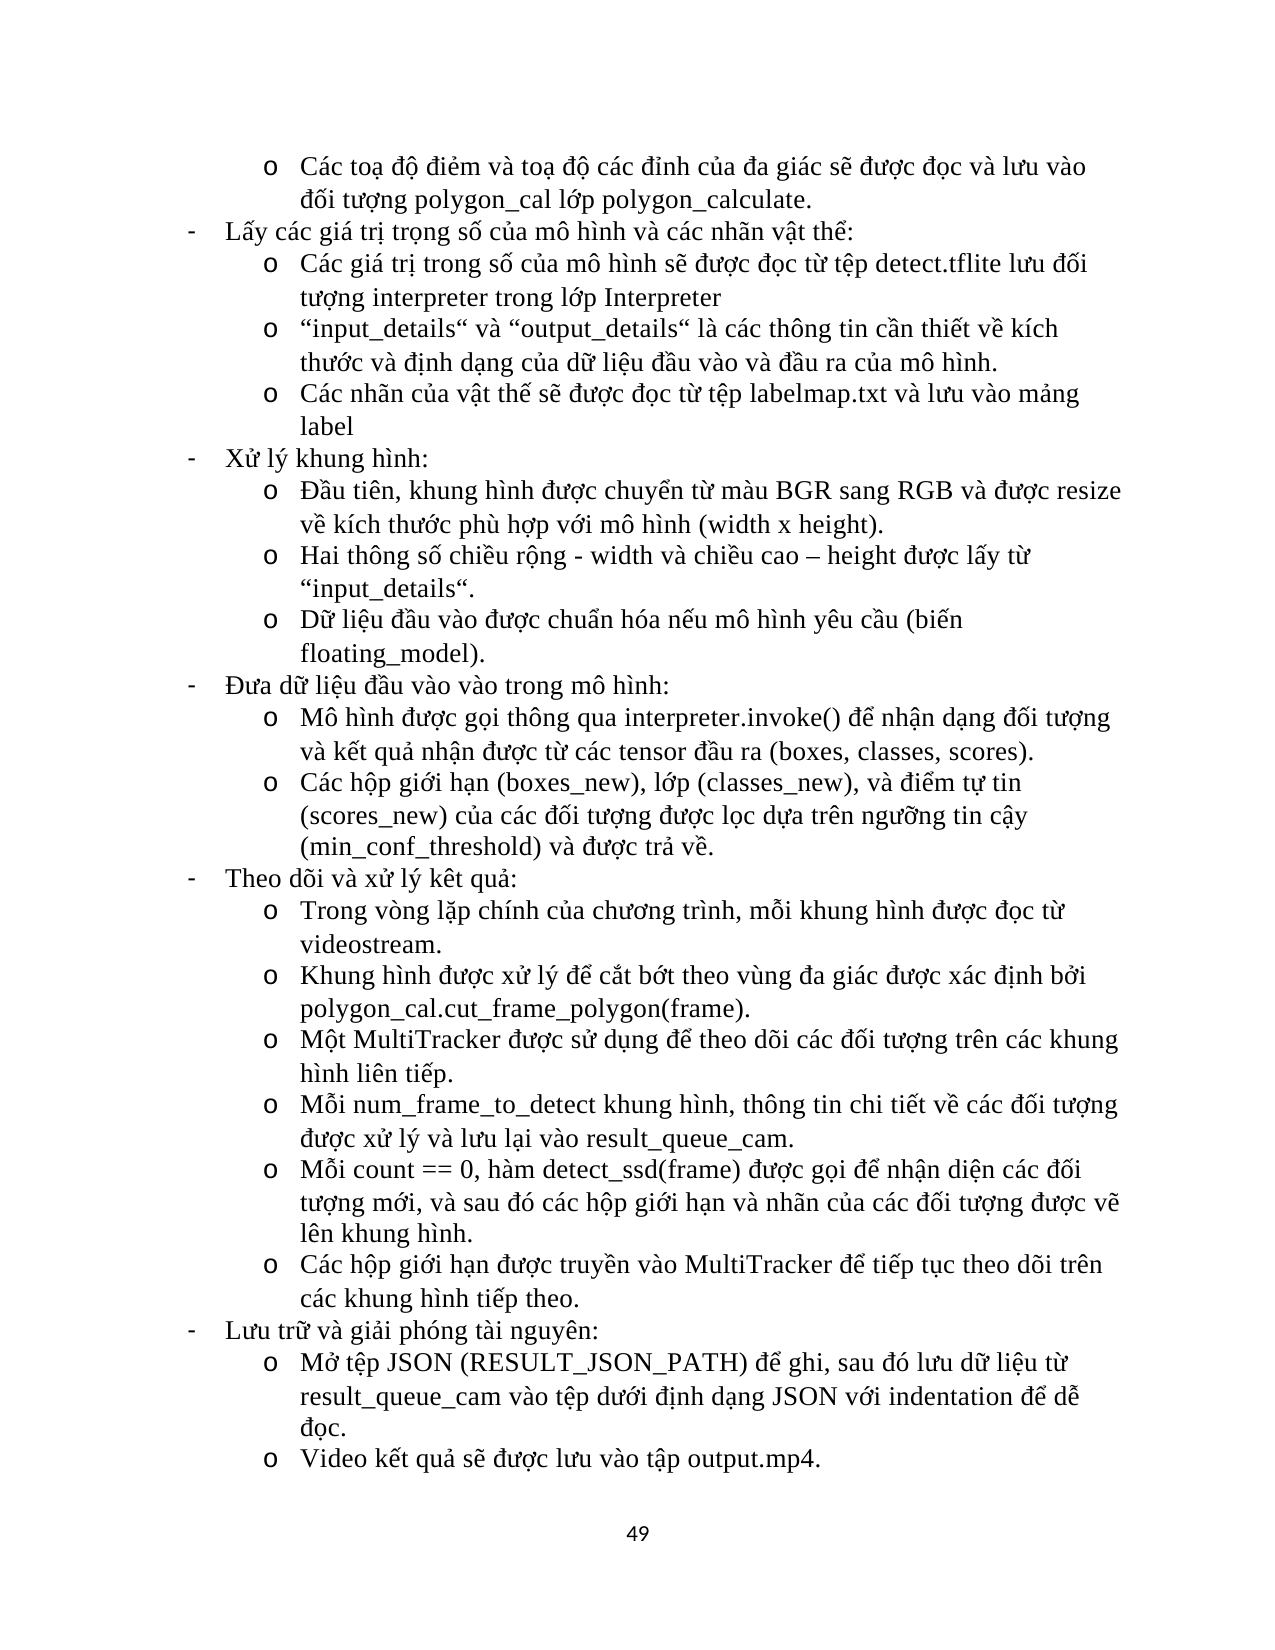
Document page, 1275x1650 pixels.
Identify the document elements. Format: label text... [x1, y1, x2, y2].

list Các nhãn của vật thế sẽ được đọc từ tệp labelmap.txt và lưu vào mảng label [262, 377, 1125, 441]
list Hai thông số chiều rộng - width và chiều cao – height được lấy từ “input_details“. [262, 539, 1125, 603]
list Các hộp giới hạn (boxes_new), lớp (classes_new), và điểm tự tin (scores_new) của các đối tượng được lọc dựa trên ngưỡng tin cậy (min_conf_threshold) và được trả về. [262, 766, 1125, 861]
list Các hộp giới hạn được truyền vào MultiTracker để tiếp tục theo dõi trên các khung hình tiếp theo. [262, 1248, 1125, 1313]
list Dữ liệu đầu vào được chuẩn hóa nếu mô hình yêu cầu (biến floating_model). [262, 603, 1125, 668]
list Các giá trị trong số của mô hình sẽ được đọc từ tệp detect.tflite lưu đối tượng interpreter trong lớp Interpreter [262, 248, 1125, 312]
list Khung hình được xử lý để cắt bớt theo vùng đa giác được xác định bởi polygon_cal.cut_frame_polygon(frame). [262, 959, 1125, 1024]
list Xử lý khung hình: [187, 441, 1125, 474]
list Mô hình được gọi thông qua interpreter.invoke() để nhận dạng đối tượng và kết quả nhận được từ các tensor đầu ra (boxes, classes, scores). [262, 701, 1125, 766]
list Video kết quả sẽ được lưu vào tập output.mp4. [262, 1442, 1125, 1475]
list Đầu tiên, khung hình được chuyển từ màu BGR sang RGB và được resize về kích thước phù hợp với mô hình (width x height). [262, 474, 1125, 539]
list Trong vòng lặp chính của chương trình, mỗi khung hình được đọc từ videostream. [262, 894, 1125, 959]
list “input_details“ và “output_details“ là các thông tin cần thiết về kích thước và định dạng của dữ liệu đầu vào và đầu ra của mô hình. [262, 312, 1125, 377]
list Mở tệp JSON (RESULT_JSON_PATH) để ghi, sau đó lưu dữ liệu từ result_queue_cam vào tệp dưới định dạng JSON với indentation để dễ đọc. [262, 1346, 1125, 1442]
list Các toạ độ điẻm và toạ độ các đỉnh của đa giác sẽ được đọc và lưu vào đối tượng polygon_cal lớp polygon_calculate. [262, 150, 1125, 214]
list Theo dõi và xử lý kêt quả: [187, 861, 1125, 894]
list Mỗi num_frame_to_detect khung hình, thông tin chi tiết về các đối tượng được xử lý và lưu lại vào result_queue_cam. [262, 1088, 1125, 1153]
list Một MultiTracker được sử dụng để theo dõi các đối tượng trên các khung hình liên tiếp. [262, 1024, 1125, 1088]
list Mỗi count == 0, hàm detect_ssd(frame) được gọi để nhận diện các đối tượng mới, và sau đó các hộp giới hạn và nhãn của các đối tượng được vẽ lên khung hình. [262, 1153, 1125, 1248]
list Đưa dữ liệu đầu vào vào trong mô hình: [187, 668, 1125, 701]
list Lấy các giá trị trọng số của mô hình và các nhãn vật thể: [187, 214, 1125, 248]
list Lưu trữ và giải phóng tài nguyên: [187, 1313, 1125, 1346]
